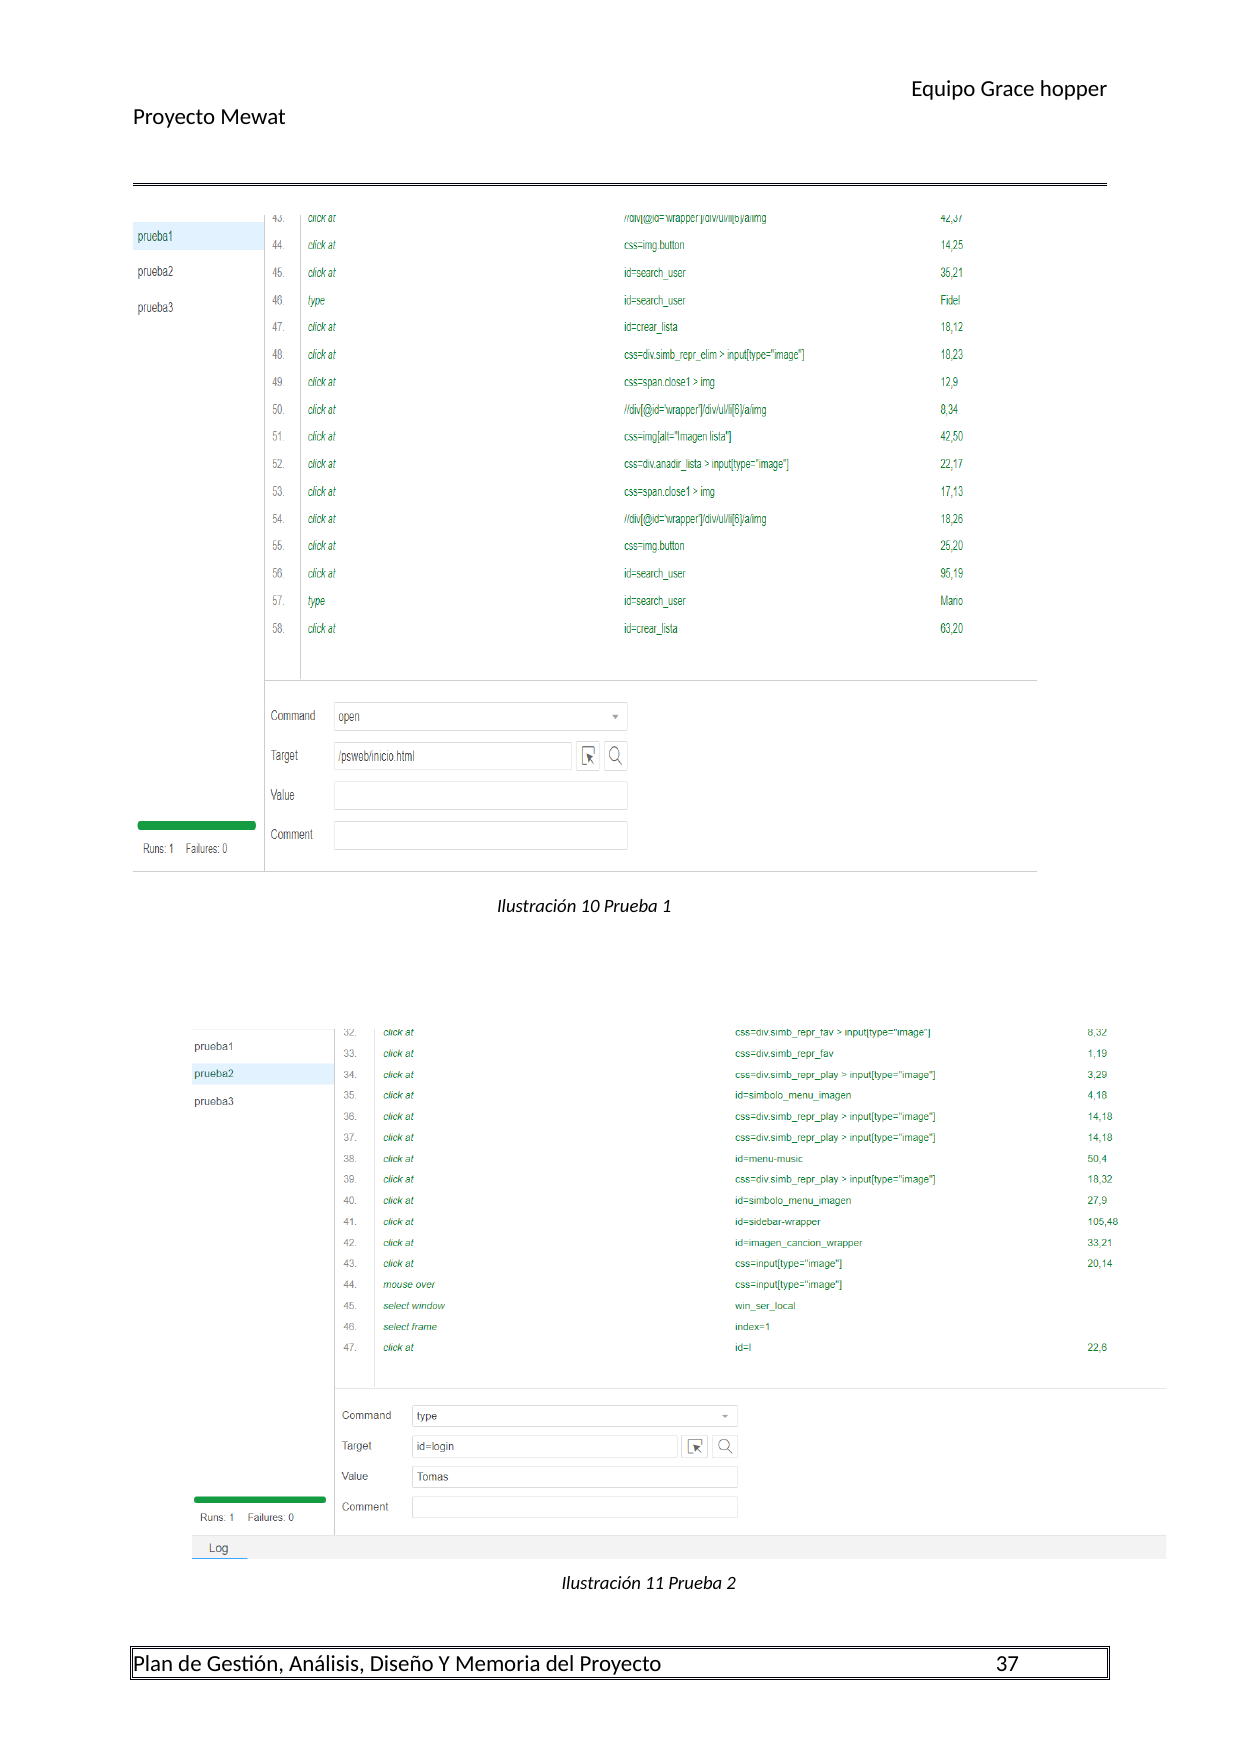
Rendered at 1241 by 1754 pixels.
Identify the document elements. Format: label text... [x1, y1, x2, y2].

picture [132, 215, 1038, 873]
picture [192, 1029, 1167, 1559]
text Ilustración 11 Prueba 2 [133, 1571, 1107, 1594]
